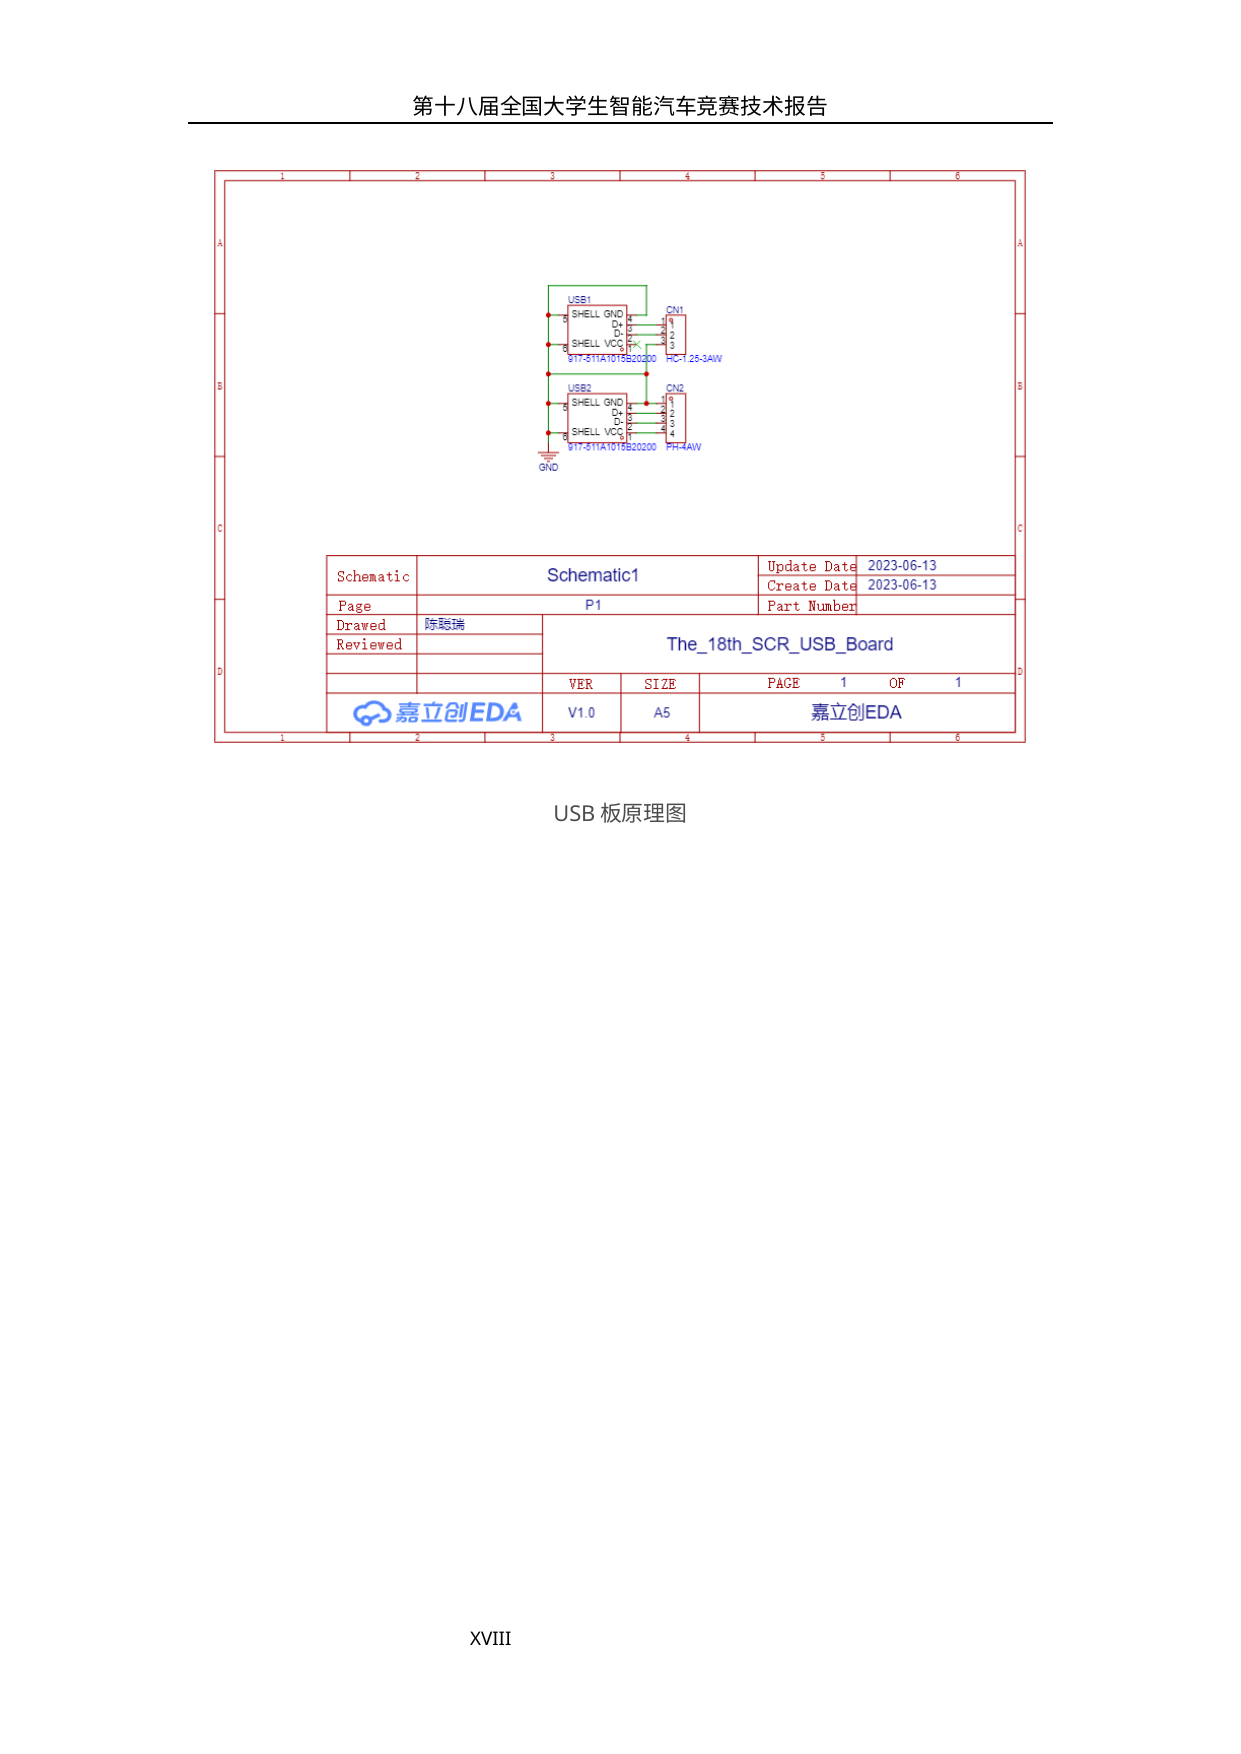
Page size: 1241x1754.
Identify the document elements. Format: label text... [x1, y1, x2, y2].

picture [201, 162, 1039, 752]
text USB板原理图 [187, 796, 1053, 829]
